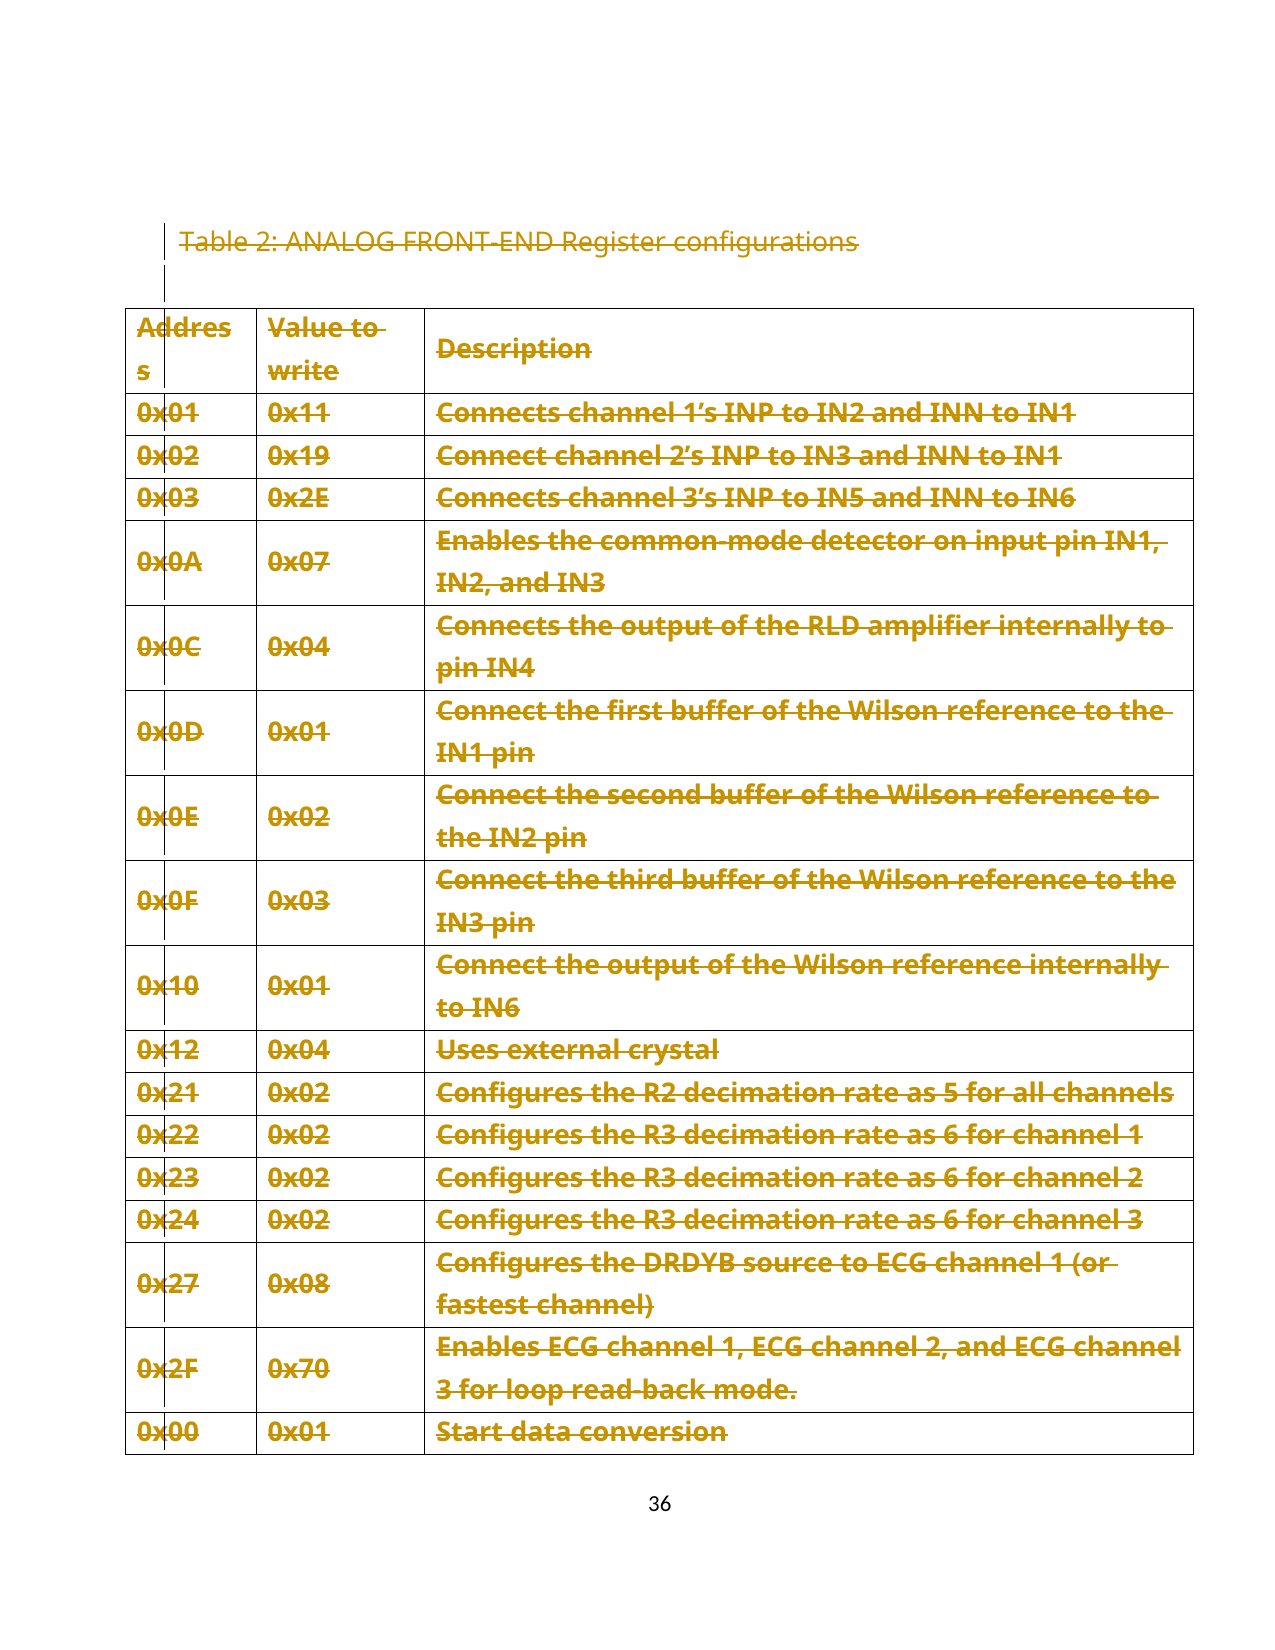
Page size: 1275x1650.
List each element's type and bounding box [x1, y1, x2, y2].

table_cell [257, 521, 424, 605]
table_cell [425, 946, 1193, 1029]
table_cell [126, 946, 256, 1029]
table_cell [257, 479, 424, 520]
table_cell [126, 1031, 256, 1072]
table_cell [257, 1328, 424, 1412]
table_cell [126, 479, 256, 520]
table_cell [425, 394, 1193, 435]
table_cell [425, 1243, 1193, 1327]
table_cell [425, 1031, 1193, 1072]
table_cell [425, 606, 1193, 690]
table_cell [257, 606, 424, 690]
table_cell [257, 776, 424, 860]
table_cell [257, 1073, 424, 1114]
table_cell [257, 1031, 424, 1072]
table_cell [425, 1073, 1193, 1114]
table_cell [425, 436, 1193, 478]
table_cell [126, 1158, 256, 1199]
table_cell [425, 1158, 1193, 1199]
table_cell [126, 1073, 256, 1114]
table_cell [126, 776, 256, 860]
table_cell [257, 861, 424, 944]
table_cell [126, 1413, 256, 1454]
table_cell [425, 861, 1193, 944]
table_cell [126, 1243, 256, 1327]
table_cell [126, 1328, 256, 1412]
table_cell [126, 1201, 256, 1242]
table_cell [126, 861, 256, 944]
table_cell [257, 1116, 424, 1157]
table_cell [425, 1413, 1193, 1454]
table_cell [126, 1116, 256, 1157]
table_cell [257, 1243, 424, 1327]
table_cell [126, 394, 256, 435]
table_cell [425, 1328, 1193, 1412]
table_cell [425, 1116, 1193, 1157]
table_header [126, 309, 256, 393]
table_header [425, 309, 1193, 393]
table_header [257, 309, 424, 393]
table_cell [425, 1201, 1193, 1242]
table_cell [257, 1413, 424, 1454]
table_cell [257, 1201, 424, 1242]
table_cell [425, 521, 1193, 605]
table_cell [425, 776, 1193, 860]
table_cell [126, 606, 256, 690]
table_cell [257, 946, 424, 1029]
table_cell [257, 394, 424, 435]
table_cell [126, 521, 256, 605]
table_cell [257, 1158, 424, 1199]
table_cell [425, 479, 1193, 520]
table_cell [126, 436, 256, 478]
table_cell [257, 436, 424, 478]
table_cell [425, 691, 1193, 775]
table_cell [126, 691, 256, 775]
table_cell [257, 691, 424, 775]
